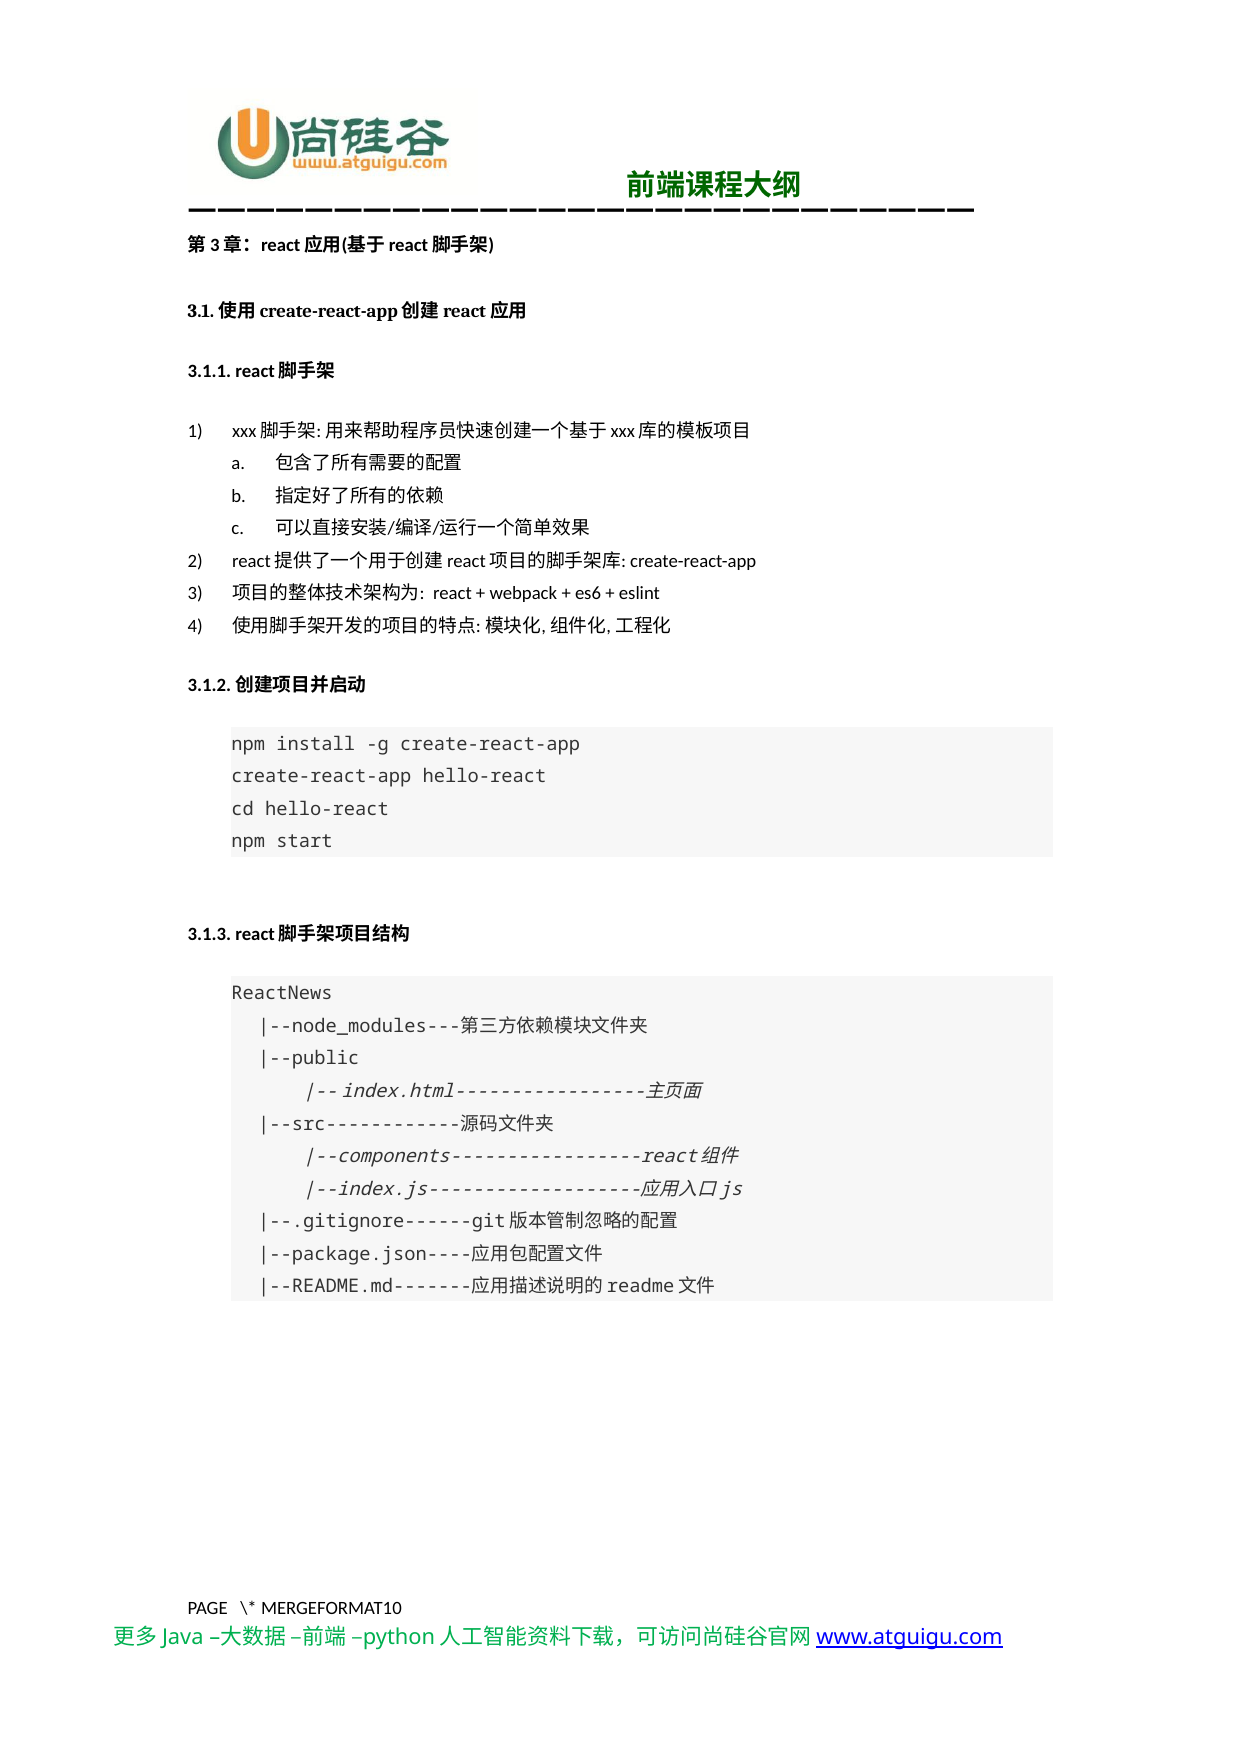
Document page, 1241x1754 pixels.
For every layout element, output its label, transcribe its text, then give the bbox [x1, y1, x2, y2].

subtitle 3.1.1. react脚手架 [187, 353, 1053, 386]
list 项目的整体技术架构为: react + webpack + es6 + eslint [187, 575, 1053, 608]
text npm install -g create-react-app [231, 727, 1053, 759]
picture [187, 88, 479, 195]
list 使用脚手架开发的项目的特点: 模块化, 组件化, 工程化 [187, 608, 1053, 640]
list 包含了所有需要的配置 [231, 445, 1053, 478]
text create-react-app hello-react [231, 759, 1053, 792]
list 指定好了所有的依赖 [231, 478, 1053, 510]
text |--components-----------------react组件 [231, 1138, 1053, 1171]
text |-- index.html-----------------主页面 [231, 1073, 1053, 1106]
text npm start [231, 824, 1053, 857]
subtitle 第3章：react应用(基于react脚手架) [187, 227, 1053, 259]
text |--index.js-------------------应用入口js [231, 1171, 1053, 1203]
text ReactNews [231, 976, 1053, 1008]
list 可以直接安装/编译/运行一个简单效果 [231, 510, 1053, 543]
subtitle 3.1.3. react脚手架项目结构 [187, 916, 1053, 949]
text |--.gitignore------git版本管制忽略的配置 [231, 1203, 1053, 1236]
list react提供了一个用于创建react项目的脚手架库: create-react-app [187, 543, 1053, 575]
text |--README.md-------应用描述说明的readme文件 [231, 1268, 1053, 1301]
list xxx脚手架: 用来帮助程序员快速创建一个基于xxx库的模板项目 [187, 413, 1053, 445]
text cd hello-react [231, 792, 1053, 824]
text |--node_modules---第三方依赖模块文件夹 [231, 1008, 1053, 1041]
subtitle 3.1. 使用create-react-app创建react应用 [187, 293, 1053, 326]
text |--src------------源码文件夹 [231, 1106, 1053, 1138]
text |--package.json----应用包配置文件 [231, 1236, 1053, 1268]
text |--public [231, 1041, 1053, 1073]
subtitle 3.1.2. 创建项目并启动 [187, 667, 1053, 700]
